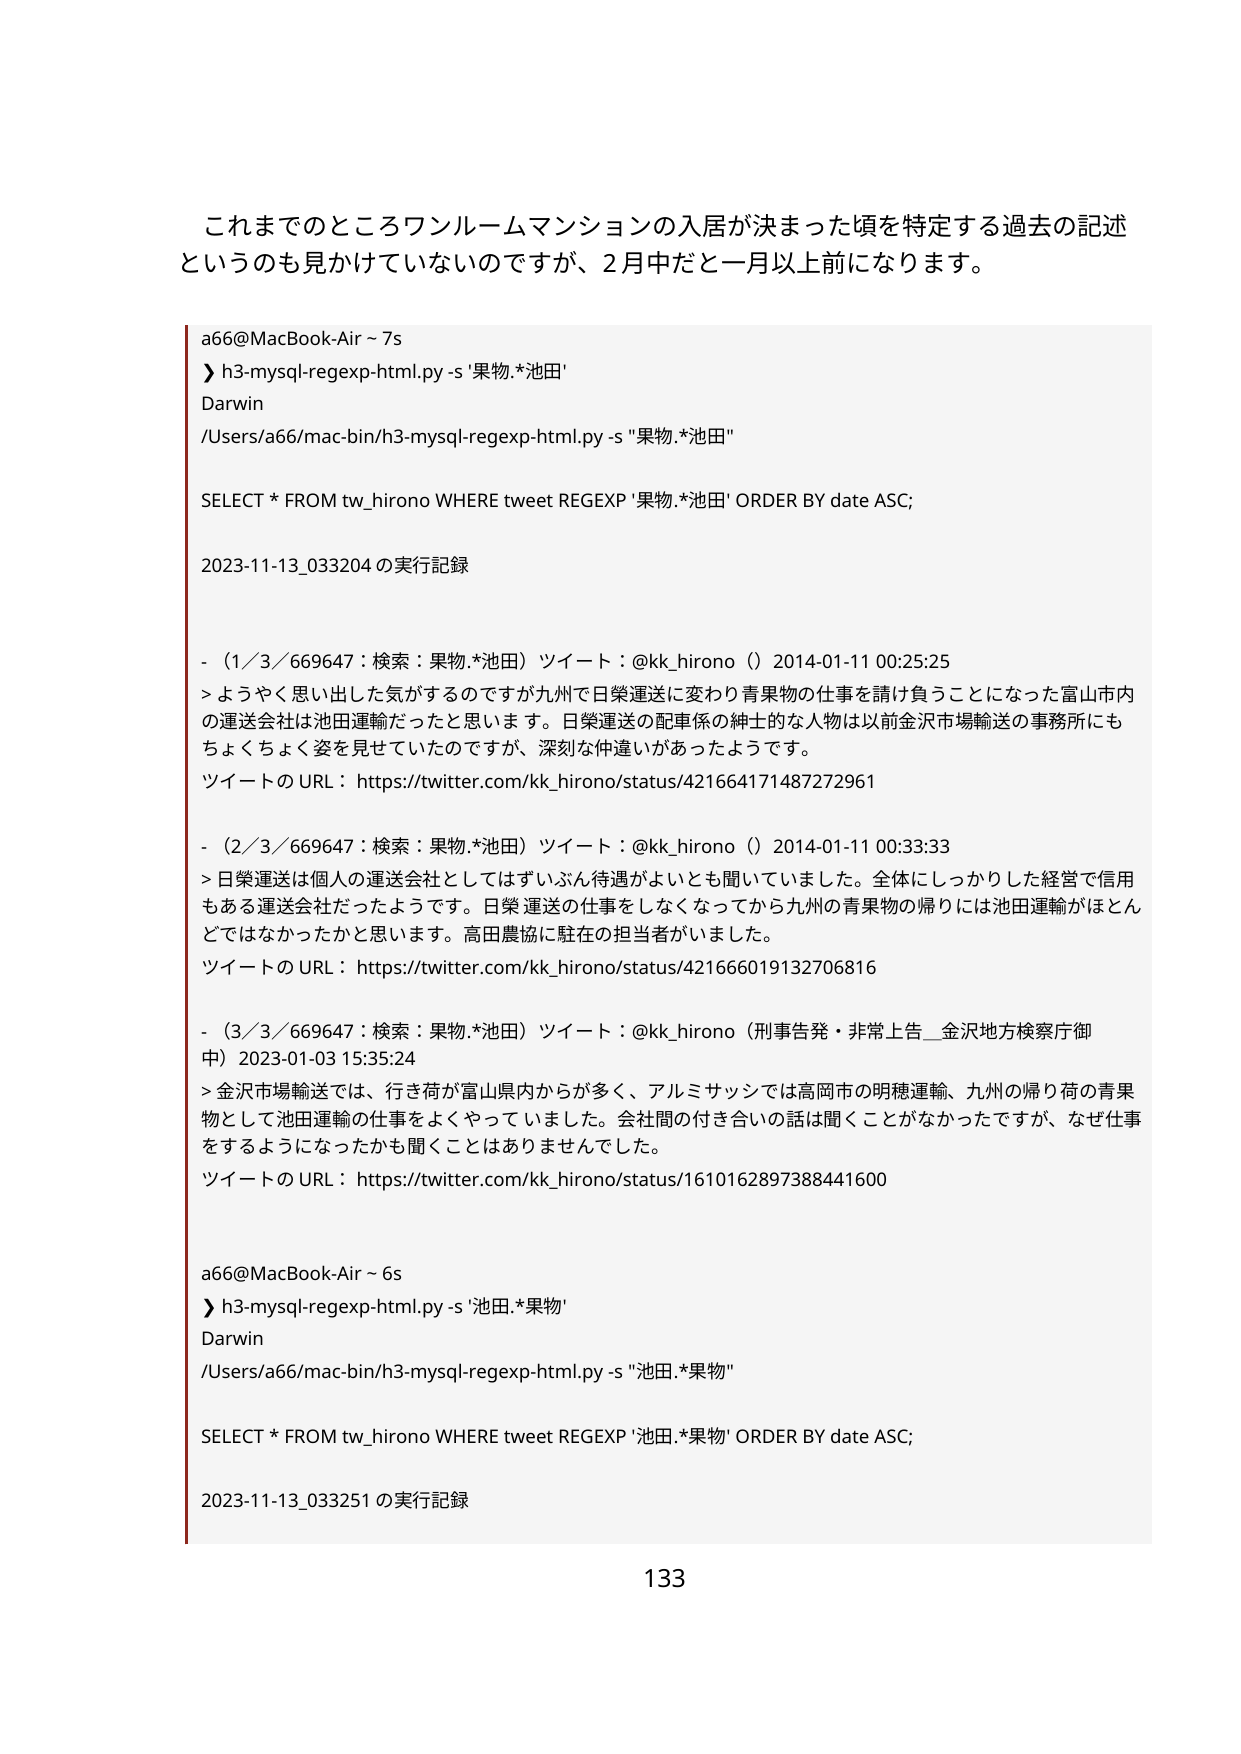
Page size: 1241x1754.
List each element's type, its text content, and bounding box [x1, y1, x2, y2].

text Darwin [188, 1325, 1152, 1351]
text /Users/a66/mac-bin/h3-mysql-regexp-html.py -s "池田.*果物" [188, 1357, 1152, 1384]
text SELECT * FROM tw_hirono WHERE tweet REGEXP '果物.*池田' ORDER BY date ASC; [188, 486, 1152, 513]
text > 金沢市場輸送では、行き荷が富山県内からが多く、アルミサッシでは高岡市の明穂運輸、九州の帰り荷の青果物として池田運輸の仕事をよくやって いました。会社間の付き合いの話は聞くことがなかったですが、なぜ仕事をするようになったかも聞くことはありませんでした。 [188, 1077, 1152, 1159]
text 2023-11-13_033204の実行記録 [188, 550, 1152, 578]
text ツイートのURL： https://twitter.com/kk_hirono/status/421666019132706816 [188, 952, 1152, 979]
text これまでのところワンルームマンションの入居が決まった頃を特定する過去の記述というのも見かけていないのですが、2月中だと一月以上前になります。 [177, 207, 1152, 279]
text - （3／3／669647：検索：果物.*池田）ツイート：@kk_hirono（刑事告発・非常上告＿金沢地方検察庁御中）2023-01-03 15:35:24 [188, 1017, 1152, 1071]
text ❯ h3-mysql-regexp-html.py -s '果物.*池田' [188, 357, 1152, 384]
text Darwin [188, 390, 1152, 415]
text ツイートのURL： https://twitter.com/kk_hirono/status/421664171487272961 [188, 767, 1152, 794]
text 2023-11-13_033251の実行記録 [188, 1486, 1152, 1513]
text a66@MacBook-Air ~ 6s [188, 1261, 1152, 1286]
text a66@MacBook-Air ~ 7s [188, 325, 1152, 351]
text - （2／3／669647：検索：果物.*池田）ツイート：@kk_hirono（）2014-01-11 00:33:33 [188, 832, 1152, 859]
text > ようやく思い出した気がするのですが九州で日榮運送に変わり青果物の仕事を請け負うことになった富山市内の運送会社は池田運輸だったと思いま す。日榮運送の配車係の紳士的な人物は以前金沢市場輸送の事務所にもちょくちょく姿を見せていたのですが、深刻な仲違いがあったようです。 [188, 679, 1152, 761]
text - （1／3／669647：検索：果物.*池田）ツイート：@kk_hirono（）2014-01-11 00:25:25 [188, 646, 1152, 674]
text ❯ h3-mysql-regexp-html.py -s '池田.*果物' [188, 1292, 1152, 1319]
text > 日榮運送は個人の運送会社としてはずいぶん待遇がよいとも聞いていました。全体にしっかりした経営で信用もある運送会社だったようです。日榮 運送の仕事をしなくなってから九州の青果物の帰りには池田運輸がほとんどではなかったかと思います。高田農協に駐在の担当者がいました。 [188, 865, 1152, 946]
text ツイートのURL： https://twitter.com/kk_hirono/status/1610162897388441600 [188, 1165, 1152, 1192]
text /Users/a66/mac-bin/h3-mysql-regexp-html.py -s "果物.*池田" [188, 421, 1152, 448]
text SELECT * FROM tw_hirono WHERE tweet REGEXP '池田.*果物' ORDER BY date ASC; [188, 1421, 1152, 1448]
